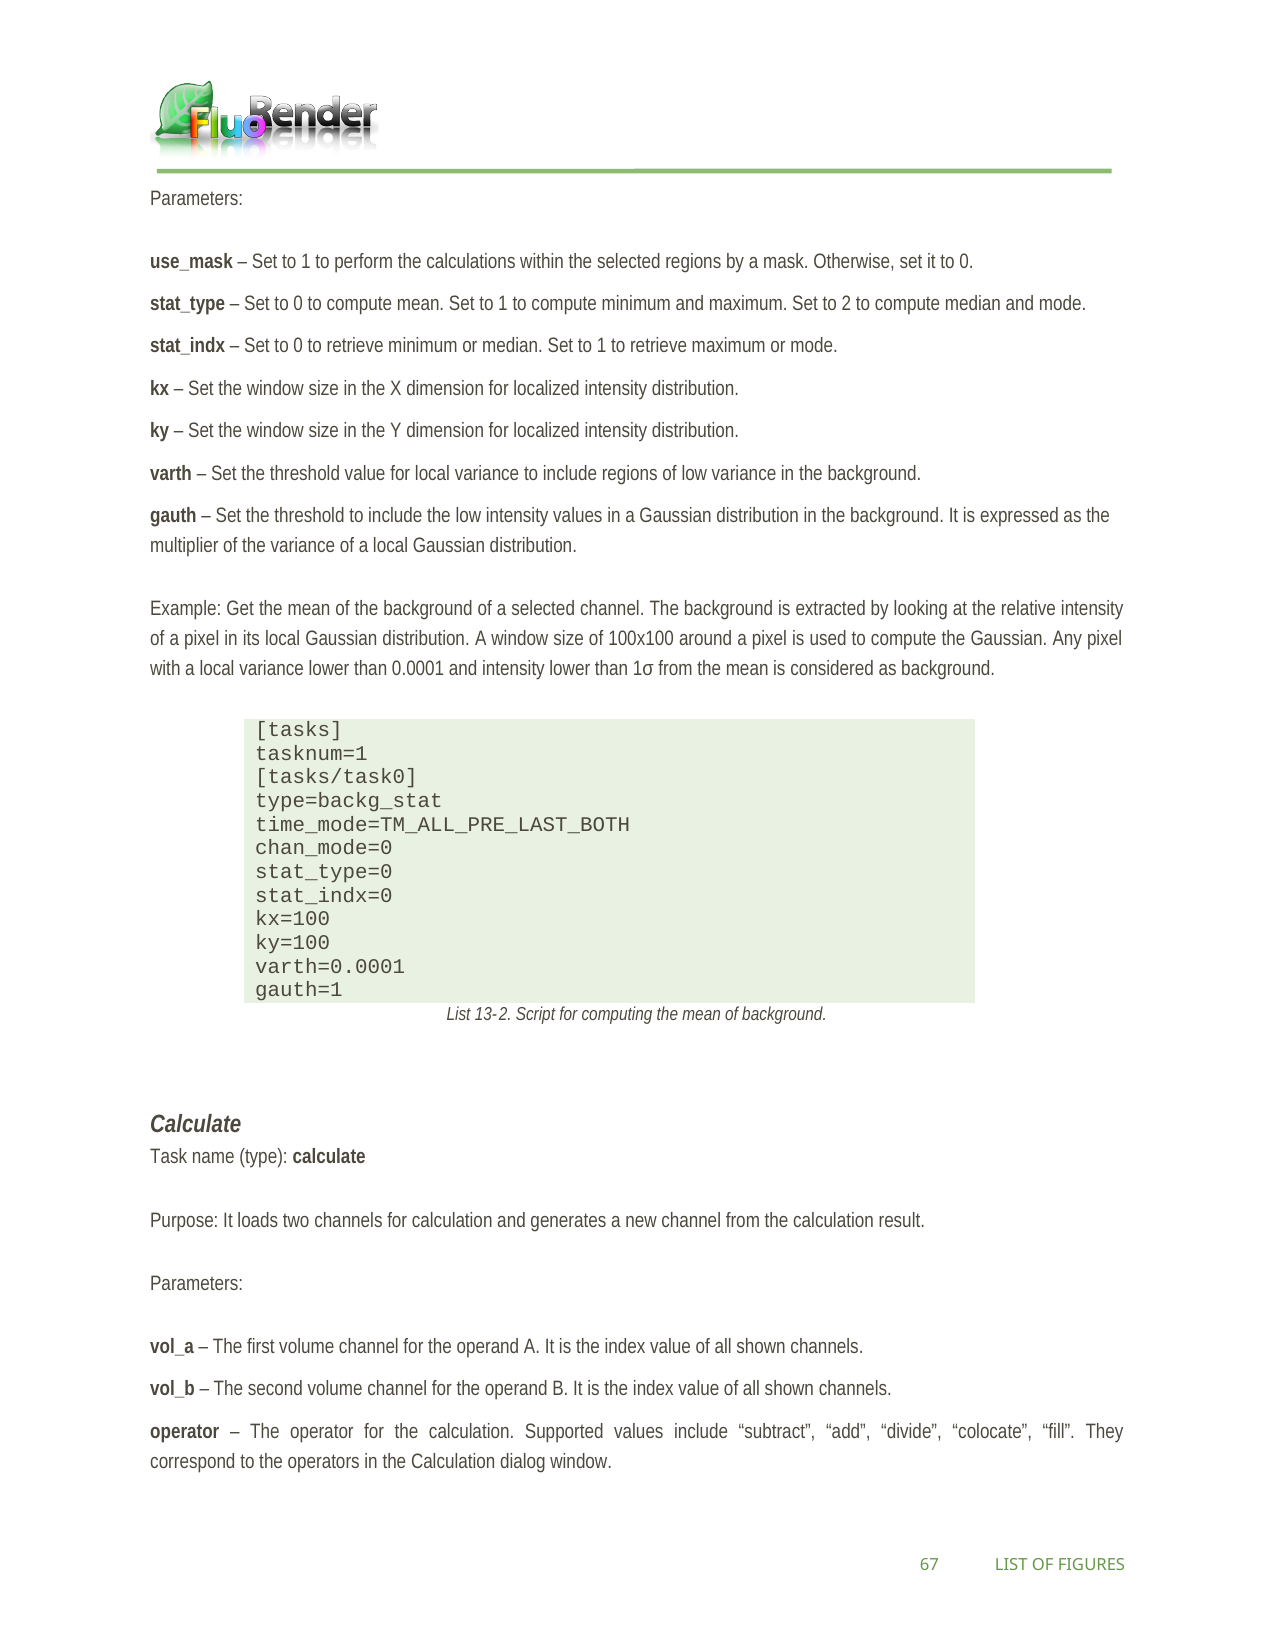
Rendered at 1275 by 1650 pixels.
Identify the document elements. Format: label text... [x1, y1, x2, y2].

text Parameters: [150, 185, 1125, 209]
text Purpose: It loads two channels for calculation and generates a new channel from the calculation result. [150, 1207, 1125, 1231]
text vol_b – The second volume channel for the operand B. It is the index value of all shown channels. [150, 1376, 1125, 1400]
subtitle Calculate [150, 1108, 1125, 1137]
text use_mask – Set to 1 to perform the calculations within the selected regions by a mask. Otherwise, set it to 0. [150, 249, 1125, 273]
text gauth – Set the threshold to include the low intensity values in a Gaussian distribution in the background. It is expressed as the multiplier of the variance of a local Gaussian distribution. [150, 503, 1125, 557]
text varth – Set the threshold value for local variance to include regions of low variance in the background. [150, 461, 1125, 484]
text List 13-2. Script for computing the mean of background. [150, 1003, 1125, 1024]
text stat_type – Set to 0 to compute mean. Set to 1 to compute minimum and maximum. Set to 2 to compute median and mode. [150, 291, 1125, 315]
picture [150, 75, 379, 162]
text ky – Set the window size in the Y dimension for localized intensity distribution. [150, 418, 1125, 442]
text Task name (type): calculate [150, 1144, 1125, 1168]
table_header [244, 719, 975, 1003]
text vol_a – The first volume channel for the operand A. It is the index value of all shown channels. [150, 1334, 1125, 1358]
text stat_indx – Set to 0 to retrieve minimum or median. Set to 1 to retrieve maximum or mode. [150, 333, 1125, 357]
text kx – Set the window size in the X dimension for localized intensity distribution. [150, 376, 1125, 400]
text Example: Get the mean of the background of a selected channel. The background is extracted by looking at the relative intensity of a pixel in its local Gaussian distribution. A window size of 100x100 around a pixel is used to compute the Gaussian. Any pixel with a local variance lower than 0.0001 and intensity lower than 1σ from the mean is considered as background. [150, 596, 1125, 680]
text Parameters: [150, 1271, 1125, 1295]
text operator – The operator for the calculation. Supported values include “subtract”, “add”, “divide”, “colocate”, “fill”. They correspond to the operators in the Calculation dialog window. [150, 1419, 1125, 1473]
